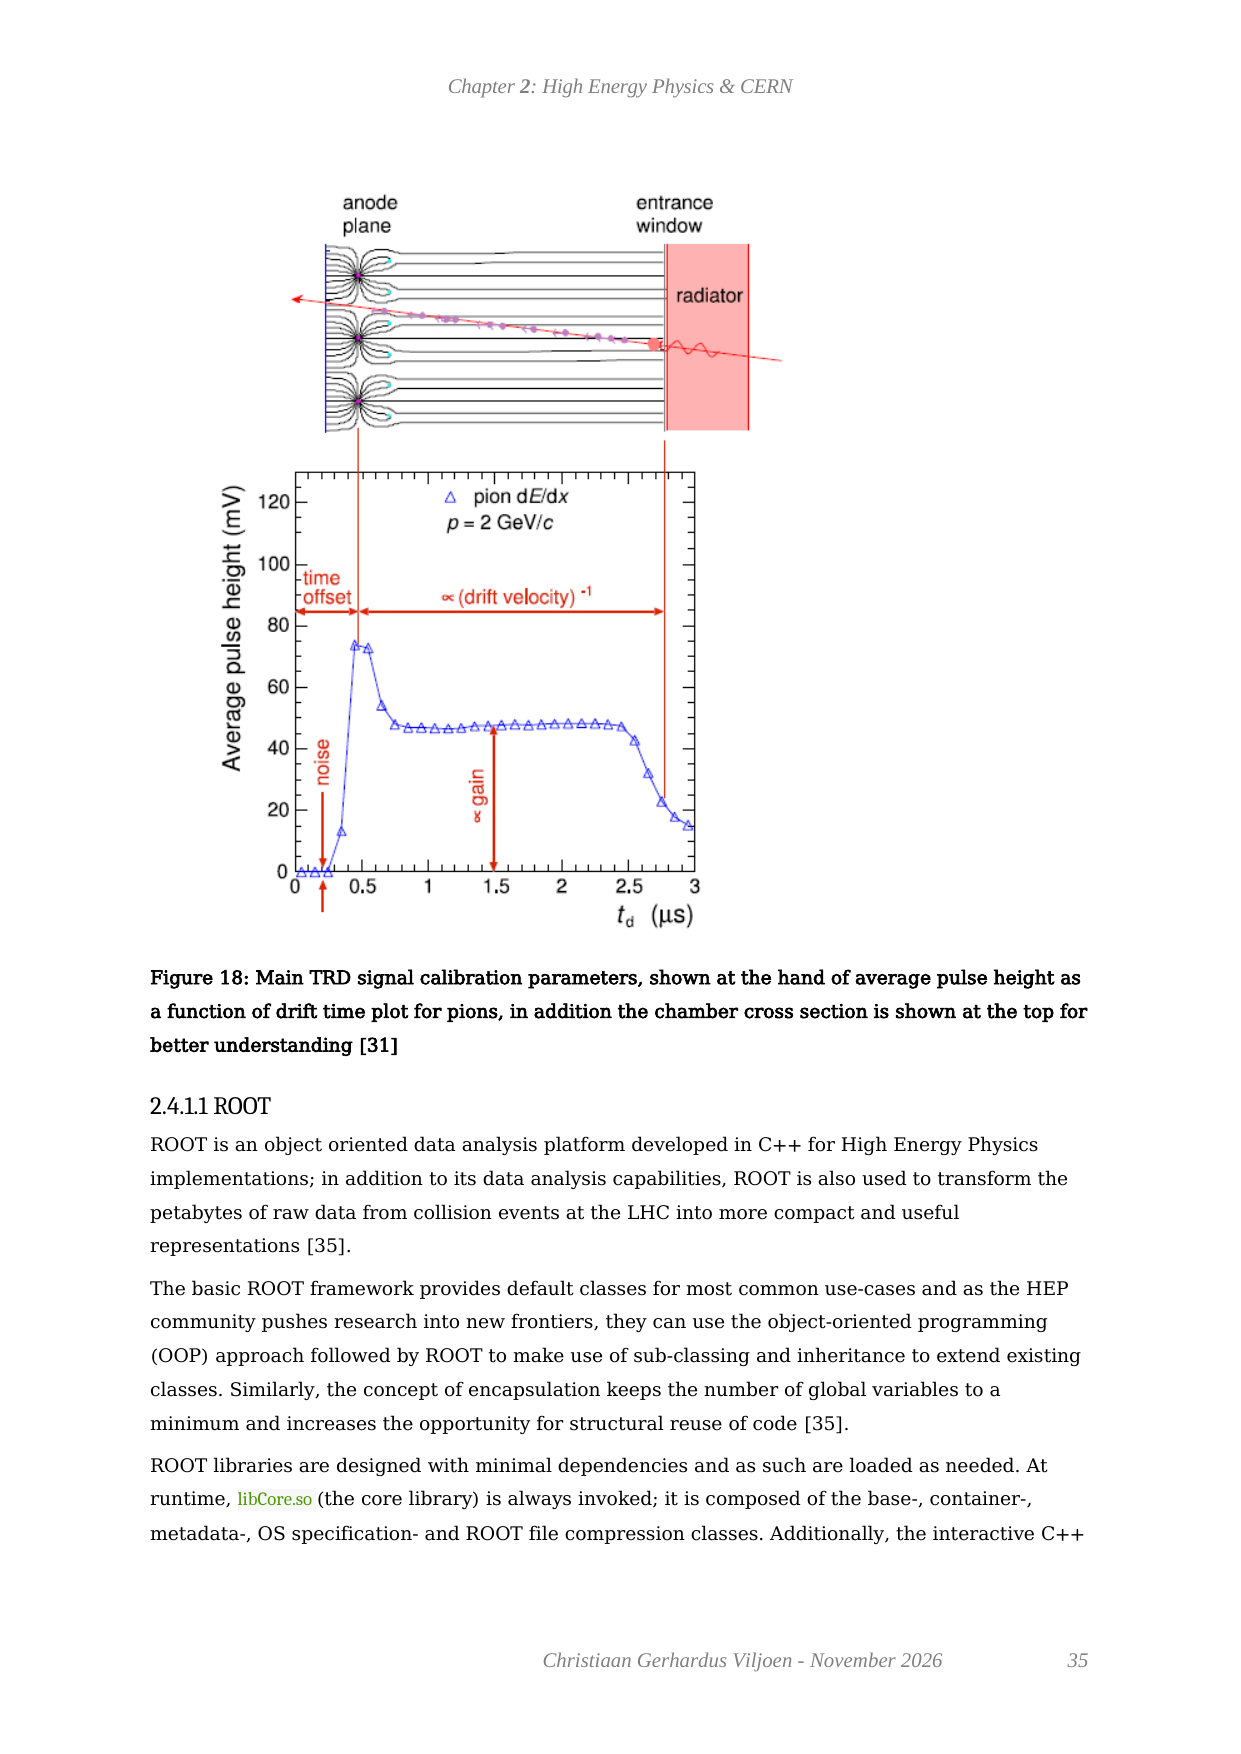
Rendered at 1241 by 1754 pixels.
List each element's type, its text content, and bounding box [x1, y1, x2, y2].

text The basic ROOT framework provides default classes for most common use-cases and as the HEP community pushes research into new frontiers, they can use the object-oriented programming (OOP) approach followed by ROOT to make use of sub-classing and inheritance to extend existing classes. Similarly, the concept of encapsulation keeps the number of global variables to a minimum and increases the opportunity for structural reuse of code . [150, 1276, 1090, 1434]
text Figure 18: Main TRD signal calibration parameters, shown at the hand of average pulse height as a function of drift time plot for pions, in addition the chamber cross section is shown at the top for better understanding [150, 966, 1090, 1056]
subtitle ROOT [150, 1092, 1090, 1121]
text ROOT is an object oriented data analysis platform developed in C++ for High Energy Physics implementations; in addition to its data analysis capabilities, ROOT is also used to transform the petabytes of raw data from collision events at the LHC into more compact and useful representations . [150, 1133, 1090, 1257]
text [150, 1453, 1090, 1544]
picture [150, 150, 818, 946]
